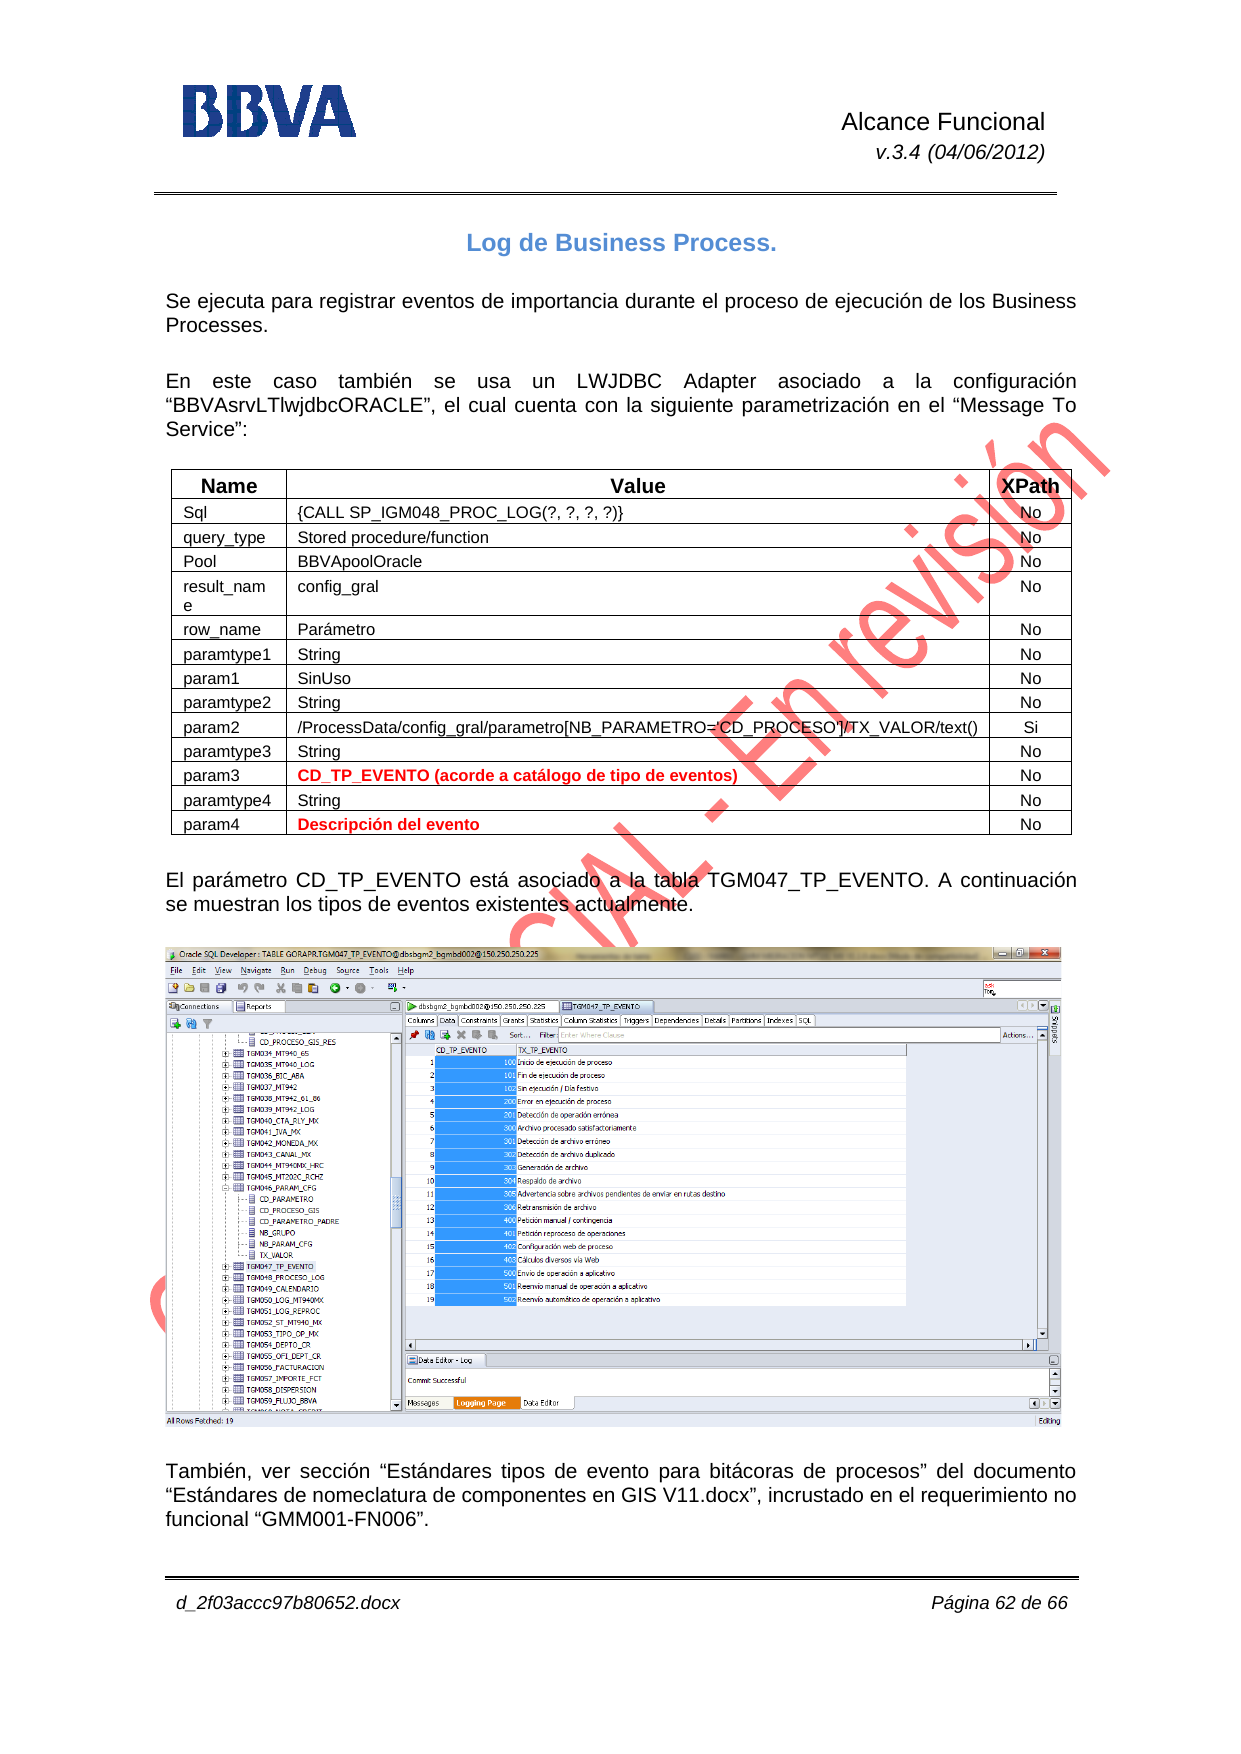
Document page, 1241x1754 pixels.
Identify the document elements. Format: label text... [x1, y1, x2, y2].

table_cell No [990, 738, 1071, 761]
table_cell String [287, 738, 989, 761]
table_cell No [990, 665, 1071, 688]
table_cell paramtype4 [172, 786, 286, 810]
table_cell param3 [172, 762, 286, 785]
table_cell String [287, 640, 989, 663]
table_cell Parámetro [287, 616, 989, 639]
picture [183, 85, 357, 137]
table_cell param2 [172, 713, 286, 737]
text También, ver sección “Estándares tipos de evento para bitácoras de procesos” del documento “Estándares de nomeclatura de componentes en GIS V11.docx”, incrustado en el requerimiento no funcional “GMM001-FN006”. [165, 1459, 1078, 1531]
table_cell No [990, 572, 1071, 615]
table_cell row_name [172, 616, 286, 639]
table_cell SinUso [287, 665, 989, 688]
table_cell paramtype2 [172, 689, 286, 712]
text El parámetro CD_TP_EVENTO está asociado a la tabla TGM047_TP_EVENTO. A continuación se muestran los tipos de eventos existentes actualmente. [165, 867, 1078, 915]
table_cell Descripción del evento [287, 811, 989, 834]
table_cell BBVApoolOracle [287, 548, 989, 571]
table_cell String [287, 786, 989, 810]
table_cell Si [990, 713, 1071, 737]
table_cell No [990, 786, 1071, 810]
table_cell No [990, 616, 1071, 639]
table_cell No [990, 640, 1071, 663]
table_cell config_gral [287, 572, 989, 615]
table_cell No [990, 524, 1071, 547]
table_cell Sql [172, 499, 286, 522]
table_cell {CALL SP_IGM048_PROC_LOG(?, ?, ?, ?)} [287, 499, 989, 522]
table_cell /ProcessData/config_gral/parametro[NB_PARAMETRO='CD_PROCESO']/TX_VALOR/text() [287, 713, 989, 737]
table_cell No [990, 762, 1071, 785]
table_cell paramtype3 [172, 738, 286, 761]
text En este caso también se usa un LWJDBC Adapter asociado a la configuración “BBVAsrvLTlwjdbcORACLE”, el cual cuenta con la siguiente parametrización en el “Message To Service”: [165, 369, 1078, 441]
table_cell paramtype1 [172, 640, 286, 663]
picture [165, 947, 1062, 1427]
table_cell query_type [172, 524, 286, 547]
text Se ejecuta para registrar eventos de importancia durante el proceso de ejecución de los Business Processes. [165, 289, 1078, 337]
table_cell Stored procedure/function [287, 524, 989, 547]
table_cell No [990, 548, 1071, 571]
table_header Name [172, 470, 286, 498]
table_cell No [990, 499, 1071, 522]
table_cell No [990, 811, 1071, 834]
table_cell result_name [172, 572, 286, 615]
text Log de Business Process. [165, 228, 1078, 256]
table_header Value [287, 470, 989, 498]
table_cell No [990, 689, 1071, 712]
table_cell String [287, 689, 989, 712]
table_cell Pool [172, 548, 286, 571]
table_cell CD_TP_EVENTO (acorde a catálogo de tipo de eventos) [287, 762, 989, 785]
table_header XPath [990, 470, 1071, 498]
table_cell param1 [172, 665, 286, 688]
table_cell param4 [172, 811, 286, 834]
